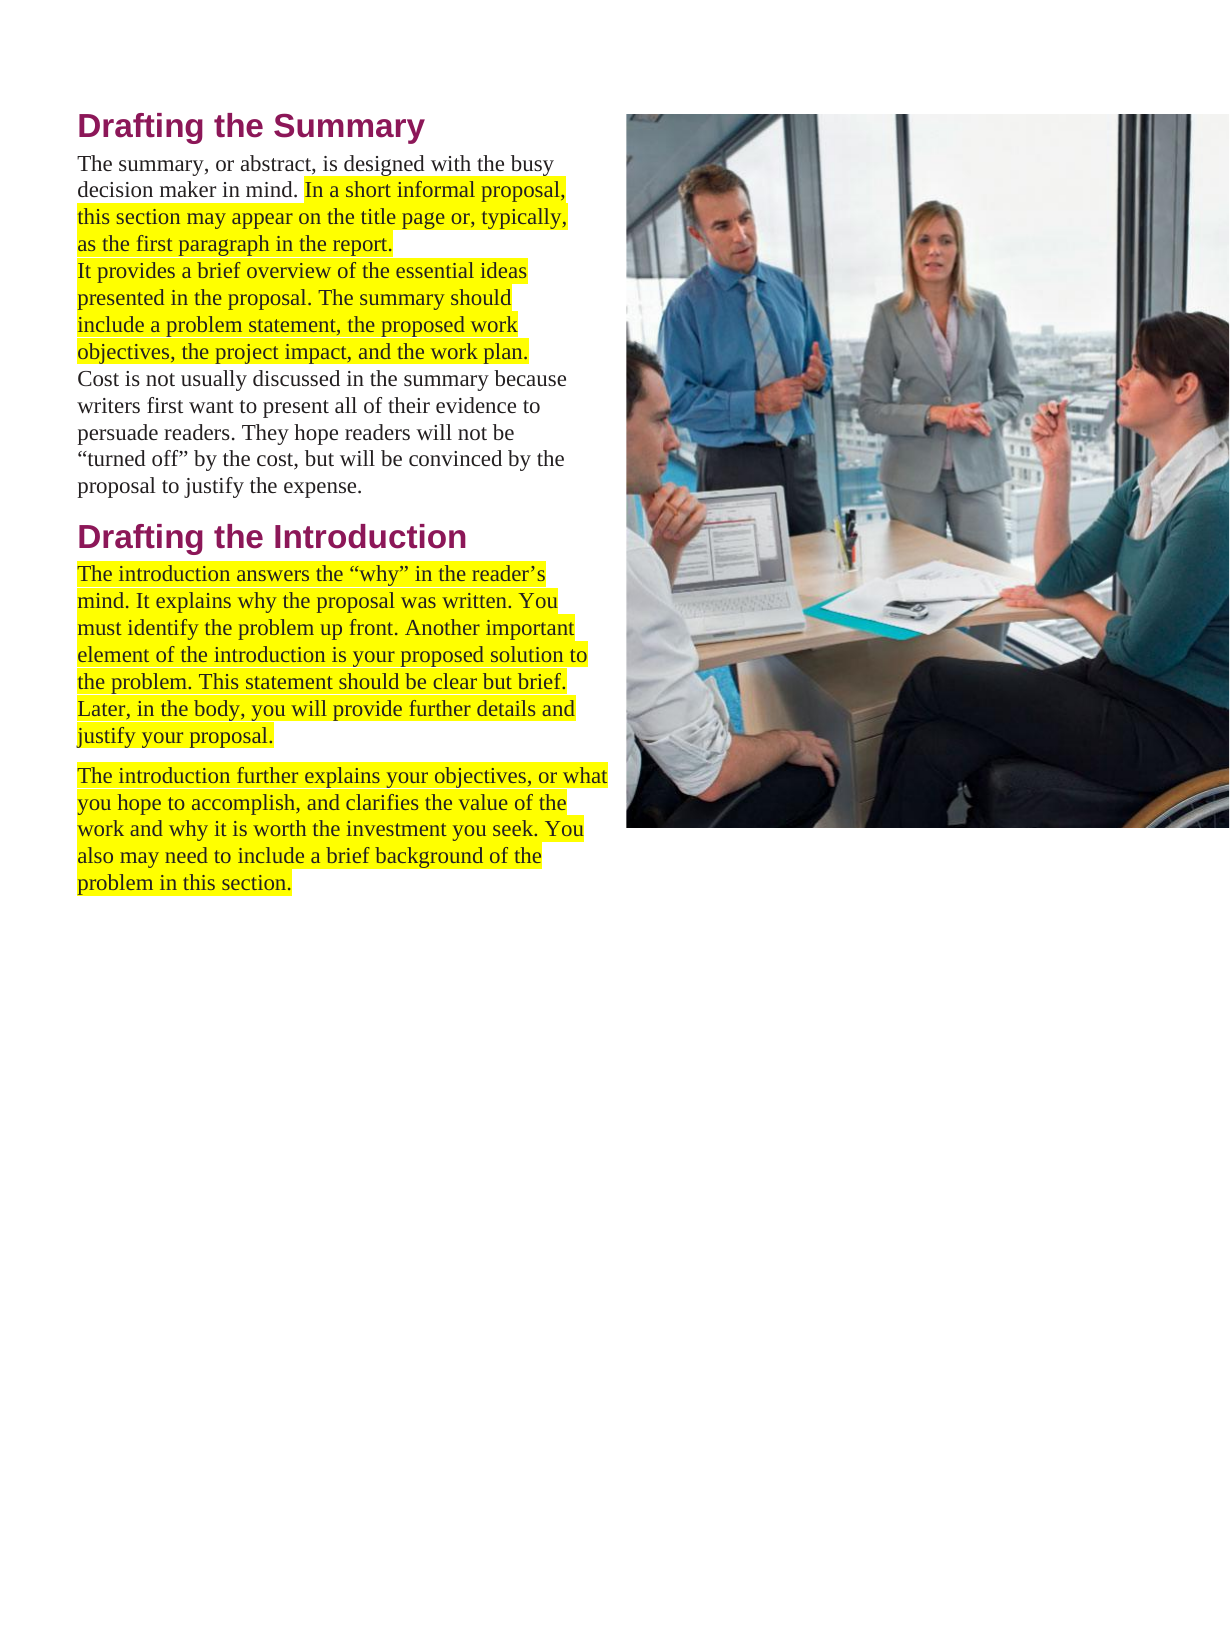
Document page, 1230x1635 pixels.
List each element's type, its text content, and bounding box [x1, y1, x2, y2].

text Drafting the Introduction [77, 517, 1152, 556]
text The summary, or abstract, is designed with the busy decision maker in mind. In a short informal proposal, this section may appear on the title page or, typically, as the first paragraph in the report. [77, 149, 581, 257]
text The introduction answers the “why” in the reader’s mind. It explains why the proposal was written. You must identify the problem up front. Another important element of the introduction is your proposed solution to the problem. This statement should be clear but brief. Later, in the body, you will provide further details and justify your proposal. [77, 561, 589, 748]
text Drafting the Summary [77, 107, 1152, 145]
text It provides a brief overview of the essential ideas presented in the proposal. The summary should include a problem statement, the proposed work objectives, the project impact, and the work plan. Cost is not usually discussed in the summary because writers first want to present all of their evidence to persuade readers. They hope readers will not be “turned off” by the cost, but will be convinced by the proposal to justify the expense. [77, 257, 575, 499]
picture [626, 114, 1230, 828]
text The introduction further explains your objectives, or what you hope to accomplish, and clarifies the value of the work and why it is worth the investment you seek. You also may need to include a brief background of the problem in this section. [77, 788, 608, 896]
